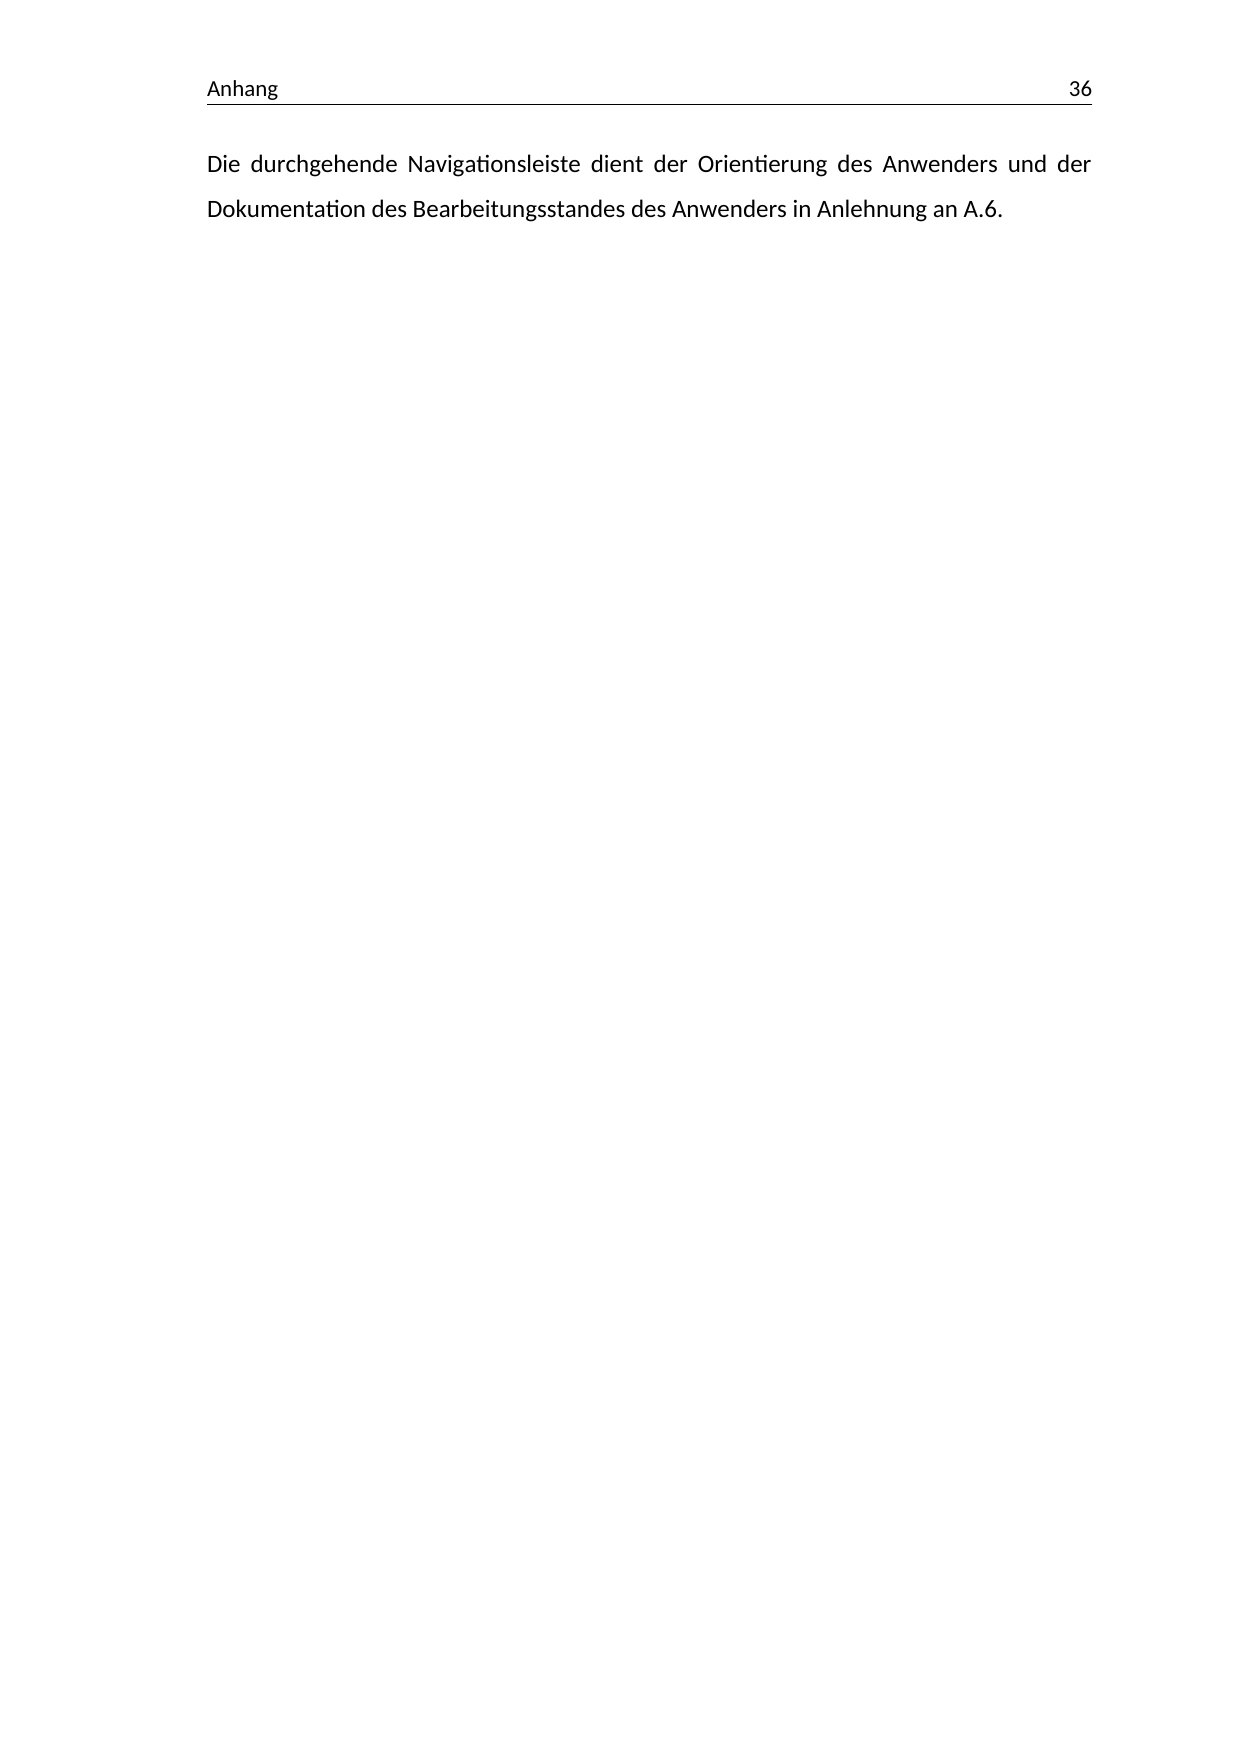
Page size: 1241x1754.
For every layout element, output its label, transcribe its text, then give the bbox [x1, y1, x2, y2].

text Die durchgehende Navigationsleiste dient der Orientierung des Anwenders und der Dokumentation des Bearbeitungsstandes des Anwenders in Anlehnung an A.6. [207, 148, 1092, 224]
